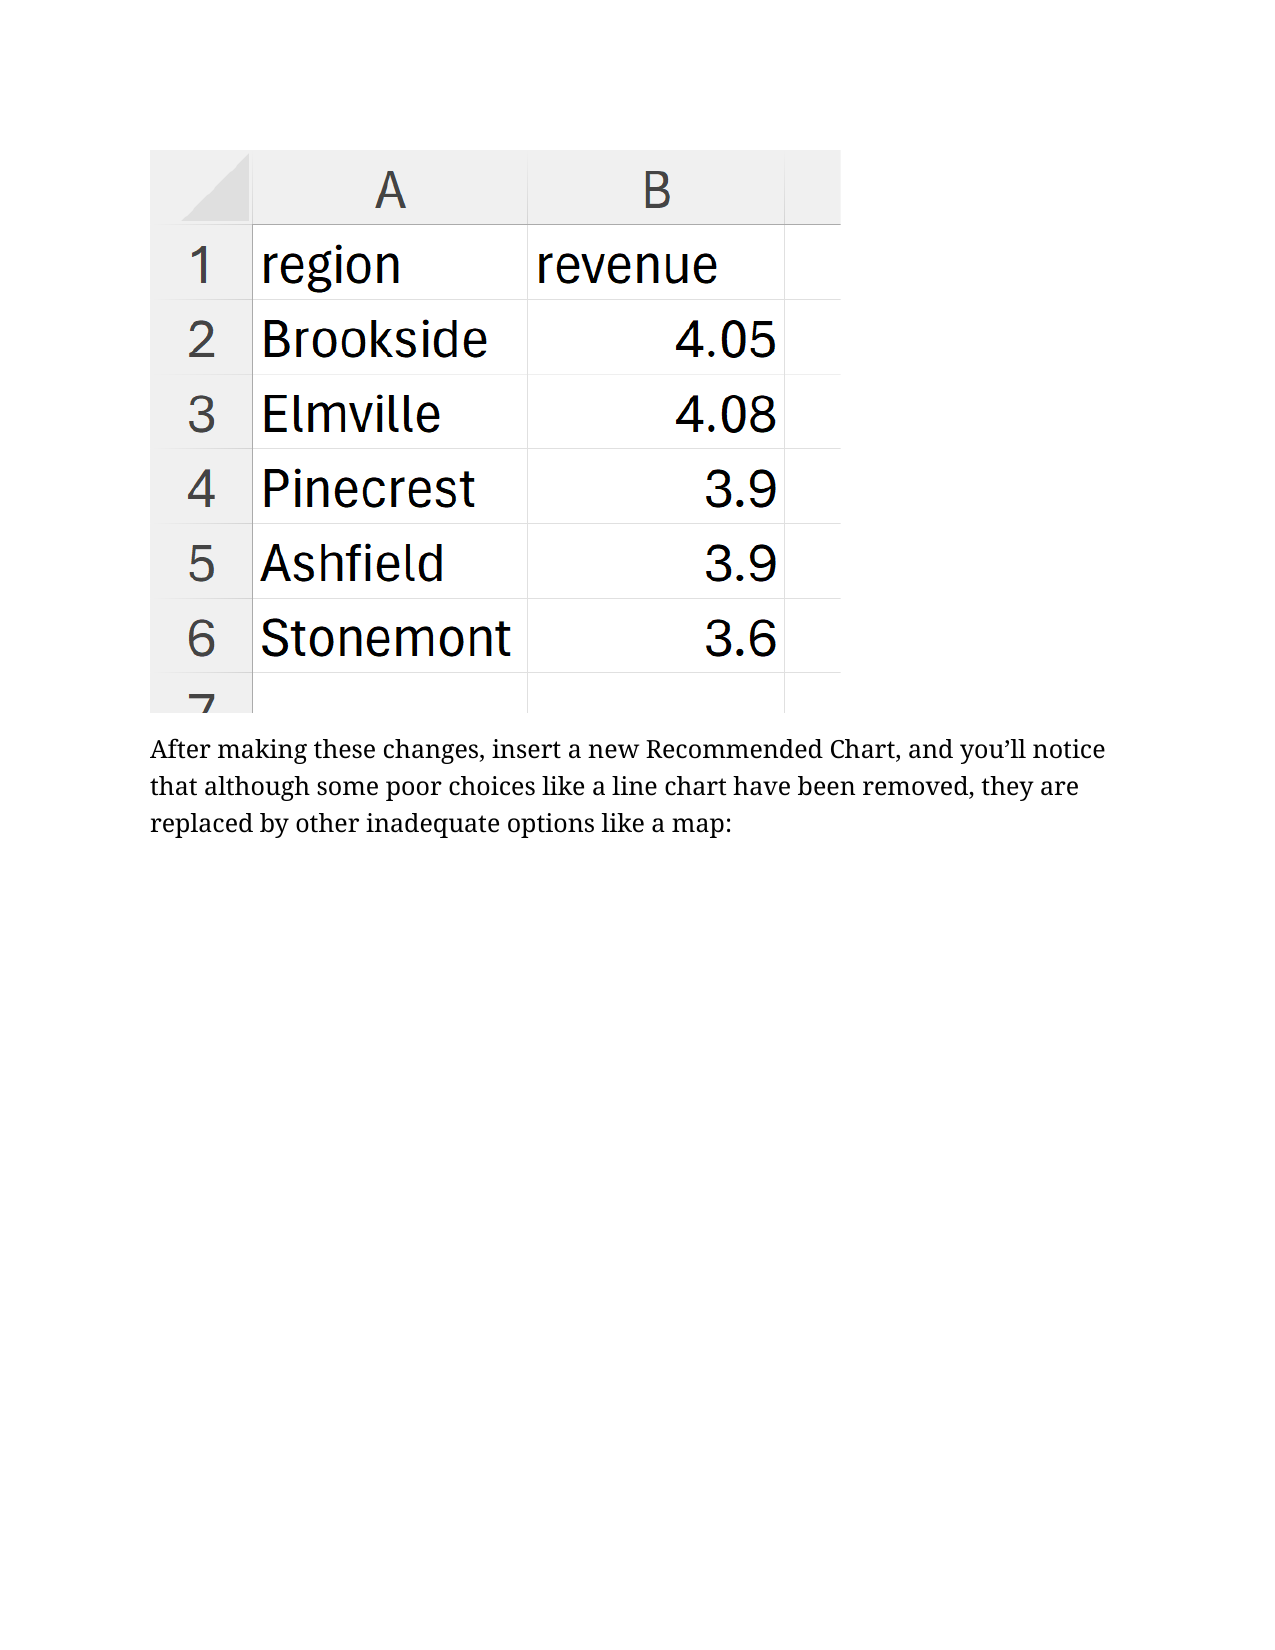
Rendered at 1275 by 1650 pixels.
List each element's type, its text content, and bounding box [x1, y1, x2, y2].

picture [150, 150, 841, 713]
text After making these changes, insert a new Recommended Chart, and you’ll notice that although some poor choices like a line chart have been removed, they are replaced by other inadequate options like a map: [150, 732, 1125, 839]
